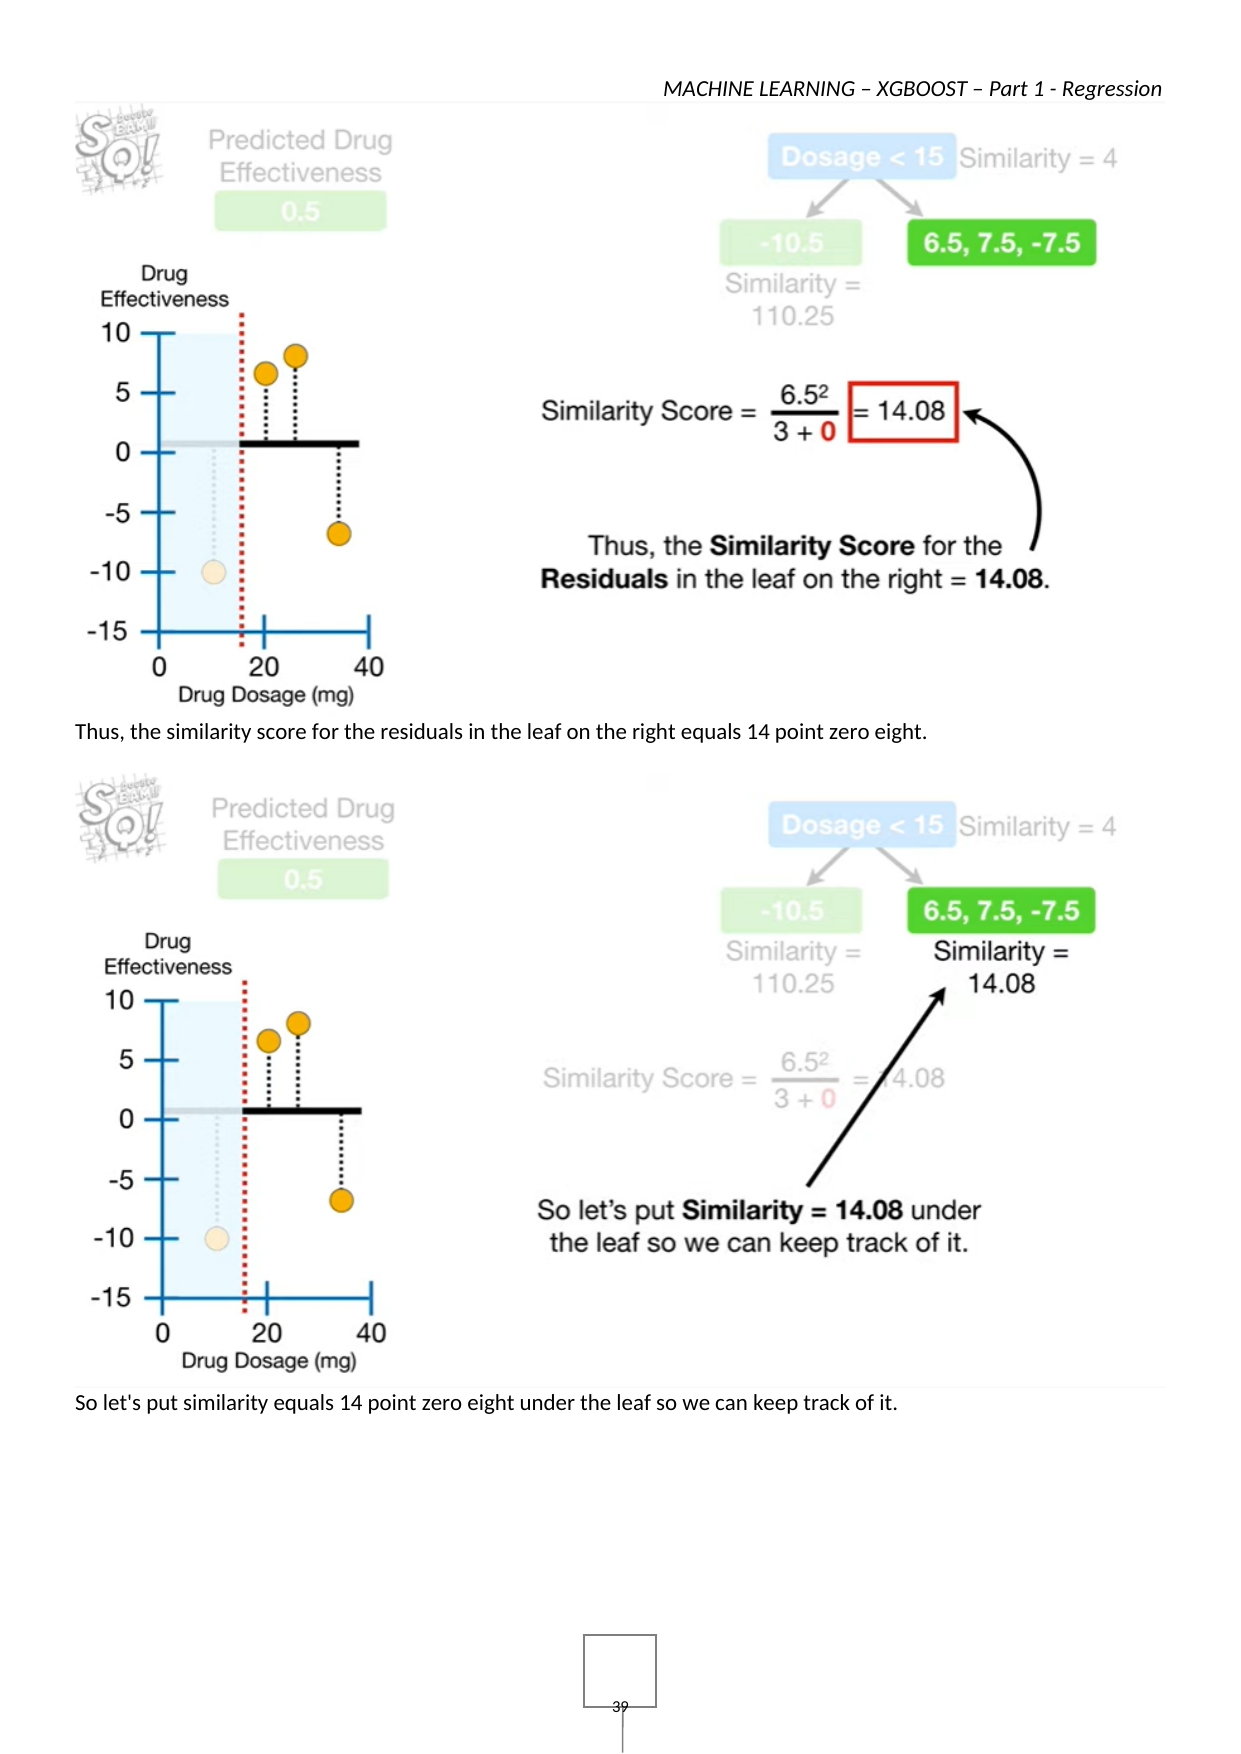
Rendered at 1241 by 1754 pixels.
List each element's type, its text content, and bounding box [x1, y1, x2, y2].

picture [75, 101, 1166, 717]
picture [75, 773, 1166, 1388]
text So let's put similarity equals 14 point zero eight under the leaf so we can keep track of it. [75, 1388, 1165, 1416]
text Thus, the similarity score for the residuals in the leaf on the right equals 14 point zero eight. [75, 717, 1165, 745]
